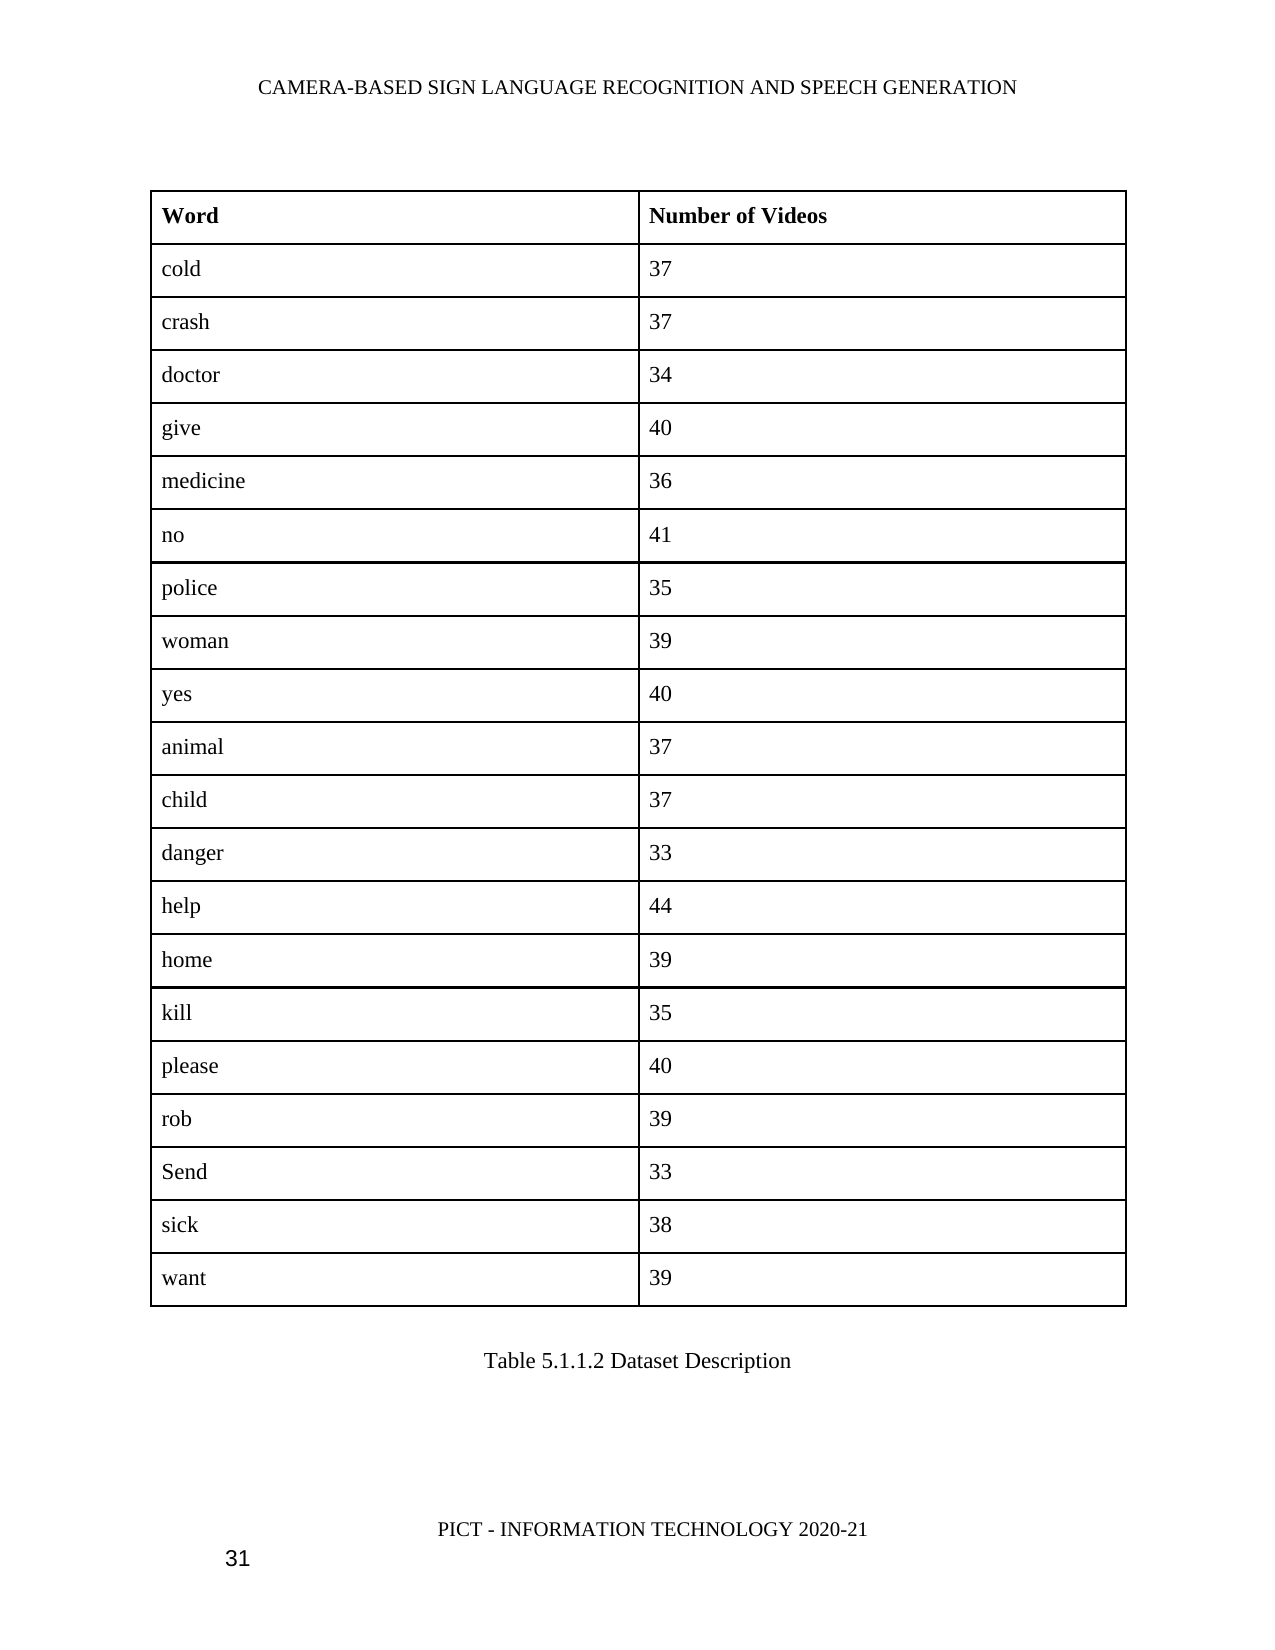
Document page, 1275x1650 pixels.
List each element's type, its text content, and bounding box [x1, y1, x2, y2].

table_cell 36 [640, 457, 1125, 508]
table_cell police [152, 564, 638, 614]
text Table 5.1.1.2 Dataset Description [150, 1347, 1125, 1373]
table_cell help [152, 882, 638, 933]
table_cell 38 [640, 1201, 1125, 1252]
table_cell 33 [640, 829, 1125, 880]
table_cell 39 [640, 1095, 1125, 1146]
table_cell 40 [640, 1042, 1125, 1093]
table_cell kill [152, 989, 638, 1039]
table_cell 37 [640, 245, 1125, 296]
table_header Number of Videos [640, 192, 1125, 243]
table_cell give [152, 404, 638, 455]
table_cell danger [152, 829, 638, 880]
table_cell doctor [152, 351, 638, 402]
table_cell woman [152, 617, 638, 668]
table_cell 35 [640, 989, 1125, 1039]
table_cell 39 [640, 935, 1125, 986]
table_cell 33 [640, 1148, 1125, 1199]
table_cell 41 [640, 510, 1125, 561]
table_cell 37 [640, 776, 1125, 827]
table_cell please [152, 1042, 638, 1093]
table_cell crash [152, 298, 638, 349]
table_cell 35 [640, 564, 1125, 614]
table_cell cold [152, 245, 638, 296]
table_cell animal [152, 723, 638, 774]
table_cell 40 [640, 670, 1125, 721]
table_cell home [152, 935, 638, 986]
table_cell 39 [640, 617, 1125, 668]
table_cell rob [152, 1095, 638, 1146]
table_cell sick [152, 1201, 638, 1252]
table_cell yes [152, 670, 638, 721]
table_cell 39 [640, 1254, 1125, 1305]
table_cell want [152, 1254, 638, 1305]
table_cell no [152, 510, 638, 561]
table_cell 37 [640, 723, 1125, 774]
table_cell medicine [152, 457, 638, 508]
table_header Word [152, 192, 638, 243]
table_cell 37 [640, 298, 1125, 349]
table_cell 40 [640, 404, 1125, 455]
table_cell 34 [640, 351, 1125, 402]
table_cell child [152, 776, 638, 827]
table_cell 44 [640, 882, 1125, 933]
table_cell Send [152, 1148, 638, 1199]
